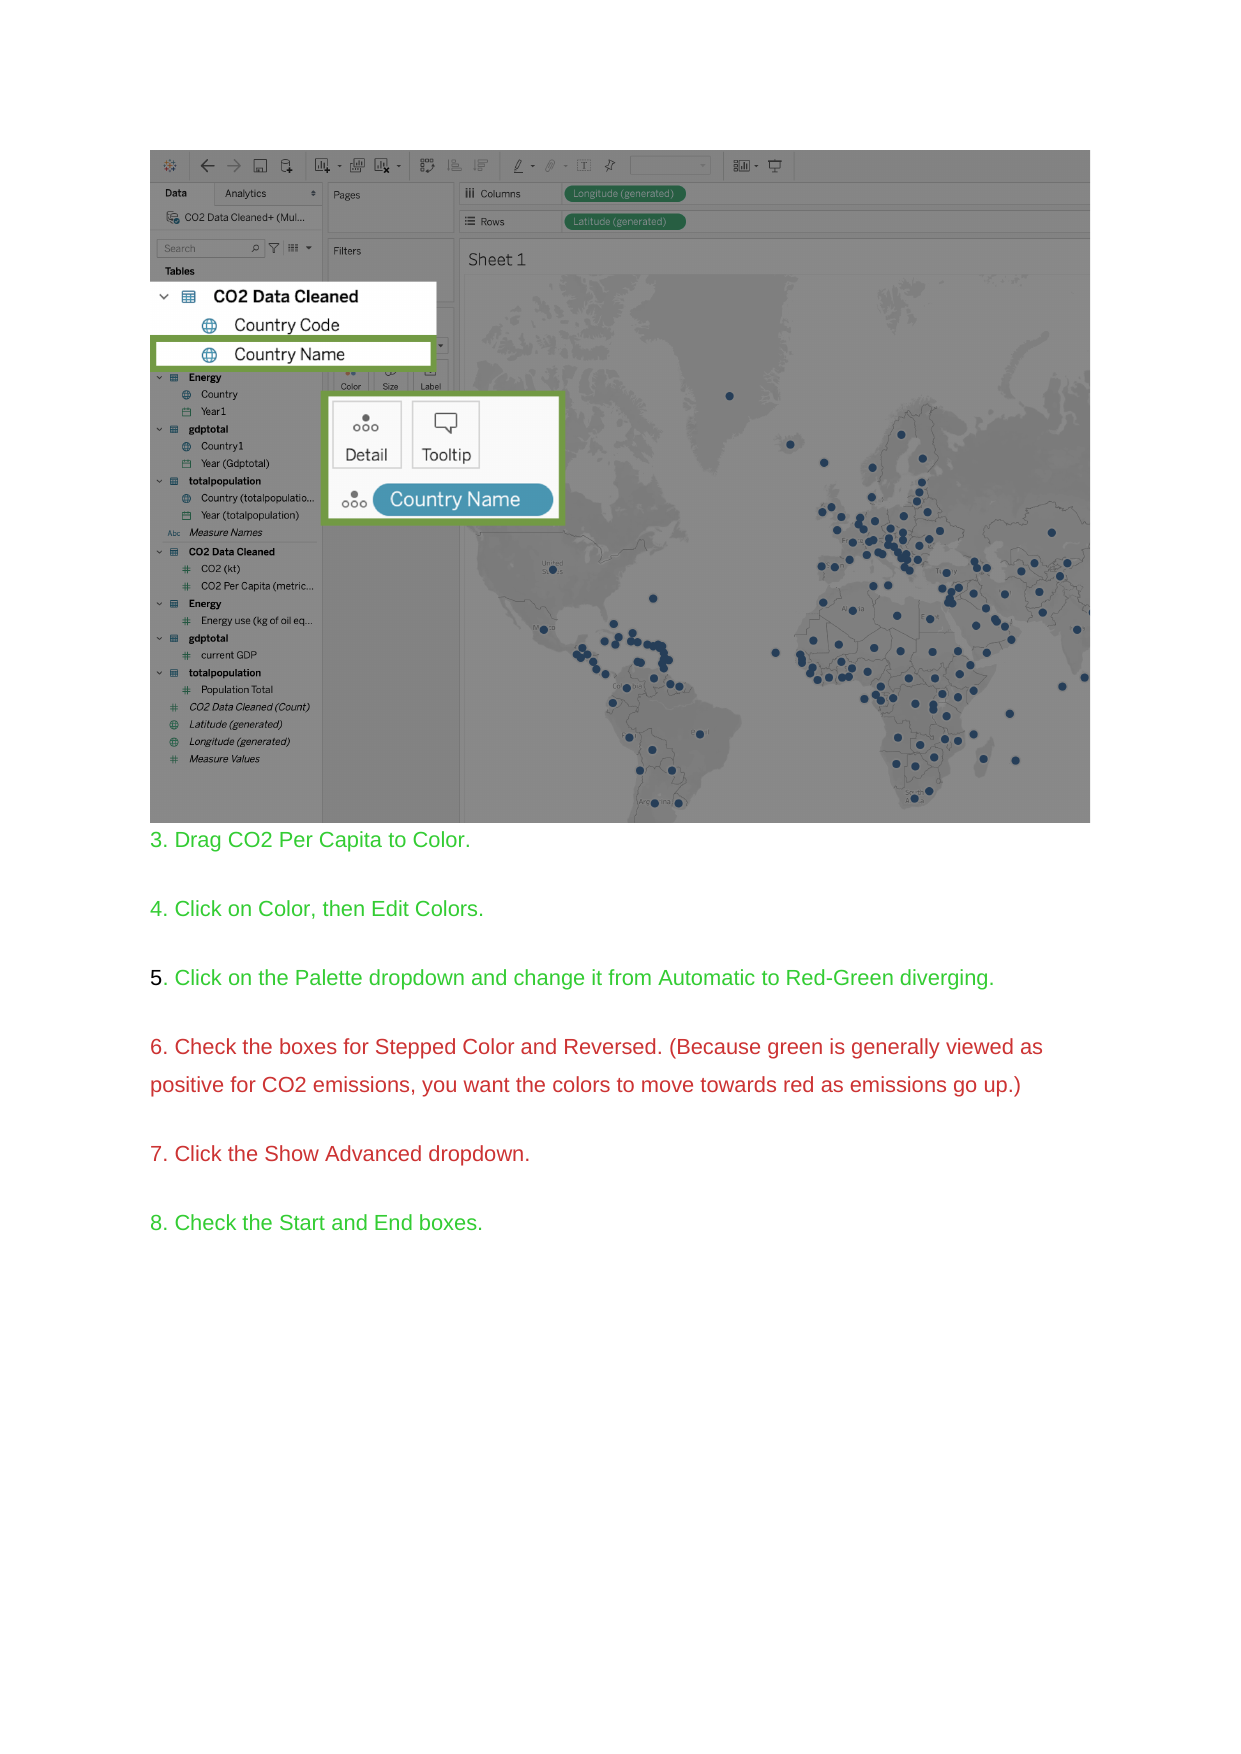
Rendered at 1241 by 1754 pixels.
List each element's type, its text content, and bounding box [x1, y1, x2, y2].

text 3. Drag CO2 Per Capita to Color. [150, 827, 1090, 852]
text 5. Click on the Palette dropdown and change it from Automatic to Red-Green diverging. [150, 965, 1090, 990]
text 6. Check the boxes for Stepped Color and Reversed. (Because green is generally viewed as positive for CO2 emissions, you want the colors to move towards red as emissions go up.) [150, 1034, 1090, 1097]
picture [150, 150, 1091, 823]
text 8. Check the Start and End boxes. [150, 1210, 1090, 1235]
text 7. Click the Show Advanced dropdown. [150, 1141, 1090, 1166]
text 4. Click on Color, then Edit Colors. [150, 896, 1090, 921]
